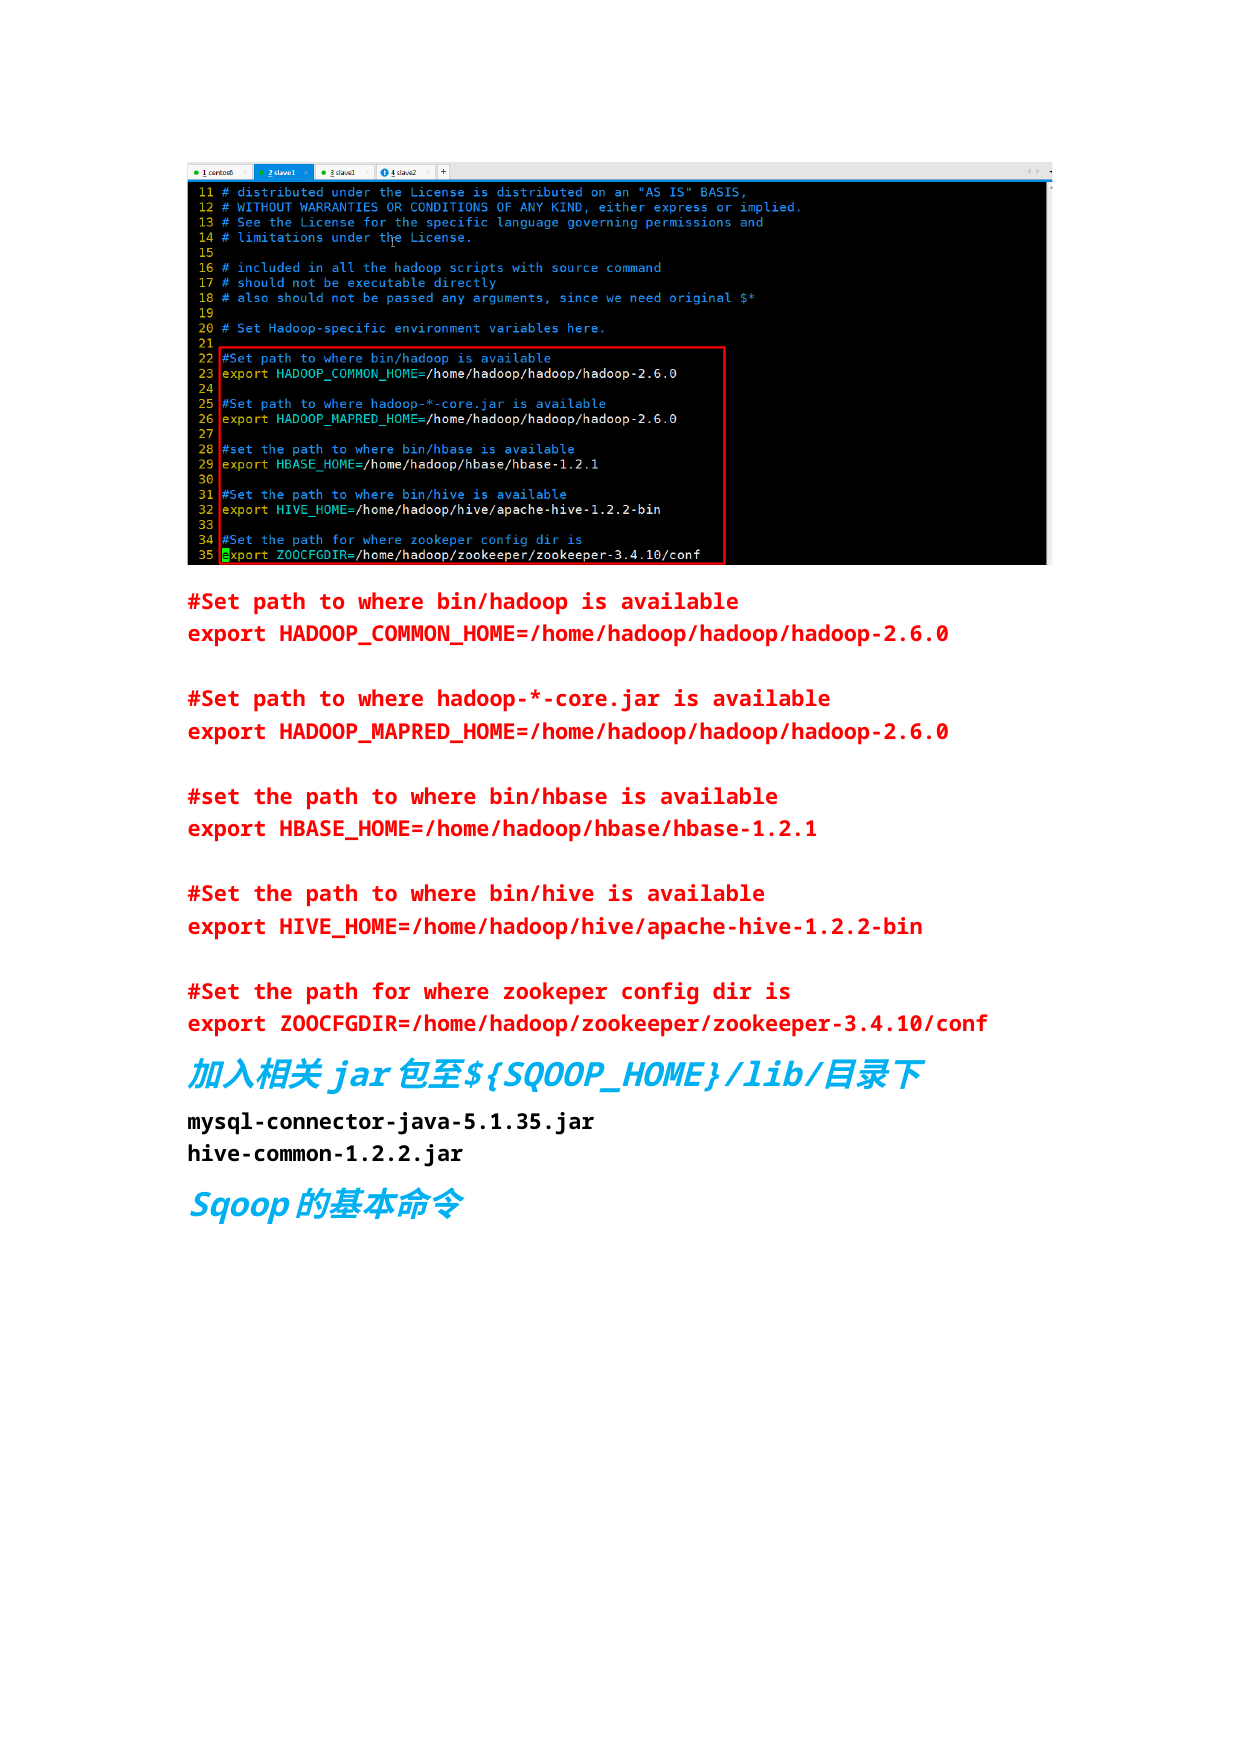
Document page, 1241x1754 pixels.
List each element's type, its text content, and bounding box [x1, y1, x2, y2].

list export HIVE_HOME=/home/hadoop/hive/apache-hive-1.2.2-bin [187, 909, 1053, 942]
list #Set path to where bin/hadoop is available [187, 584, 1053, 617]
list export HADOOP_COMMON_HOME=/home/hadoop/hadoop/hadoop-2.6.0 [187, 617, 1053, 649]
text 加入相关jar包至${SQOOP_HOME}/lib/目录下 [187, 1039, 1053, 1104]
text mysql-connector-java-5.1.35.jar [187, 1104, 1053, 1137]
text hive-common-1.2.2.jar [187, 1137, 1053, 1169]
list #Set path to where hadoop-*-core.jar is available [187, 682, 1053, 714]
picture [187, 162, 1053, 565]
list export ZOOCFGDIR=/home/hadoop/zookeeper/zookeeper-3.4.10/conf [187, 1007, 1053, 1039]
list export HBASE_HOME=/home/hadoop/hbase/hbase-1.2.1 [187, 812, 1053, 844]
list #Set the path to where bin/hive is available [187, 877, 1053, 909]
text Sqoop的基本命令 [187, 1169, 1053, 1234]
list #set the path to where bin/hbase is available [187, 779, 1053, 812]
list export HADOOP_MAPRED_HOME=/home/hadoop/hadoop/hadoop-2.6.0 [187, 714, 1053, 747]
list #Set the path for where zookeper config dir is [187, 974, 1053, 1007]
